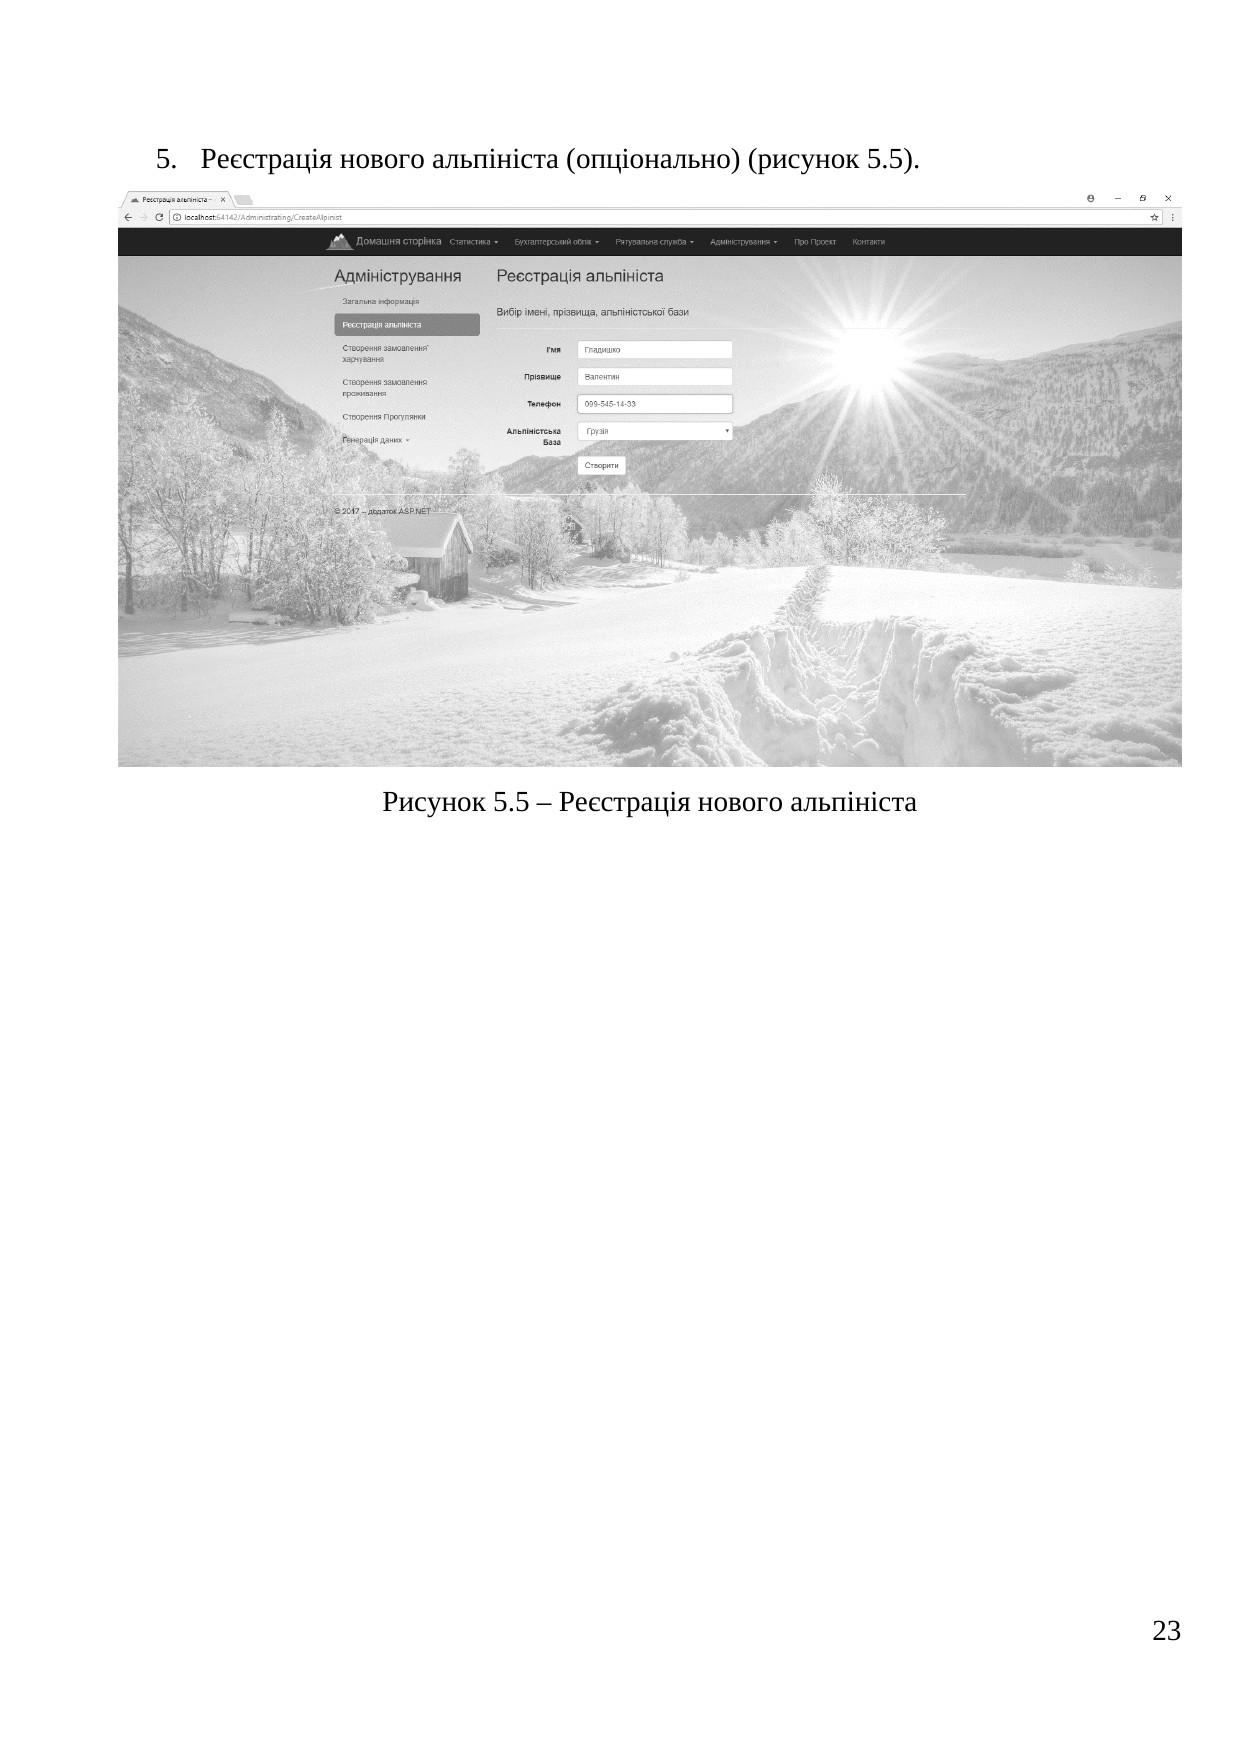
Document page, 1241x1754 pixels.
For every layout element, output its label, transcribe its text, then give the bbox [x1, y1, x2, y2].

list Реєстрація нового альпініста (опціонально) (рисунок 5.5). [156, 141, 1181, 174]
picture [118, 191, 1182, 767]
list Рисунок 5.5 – Реєстрація нового альпініста [118, 784, 1181, 817]
